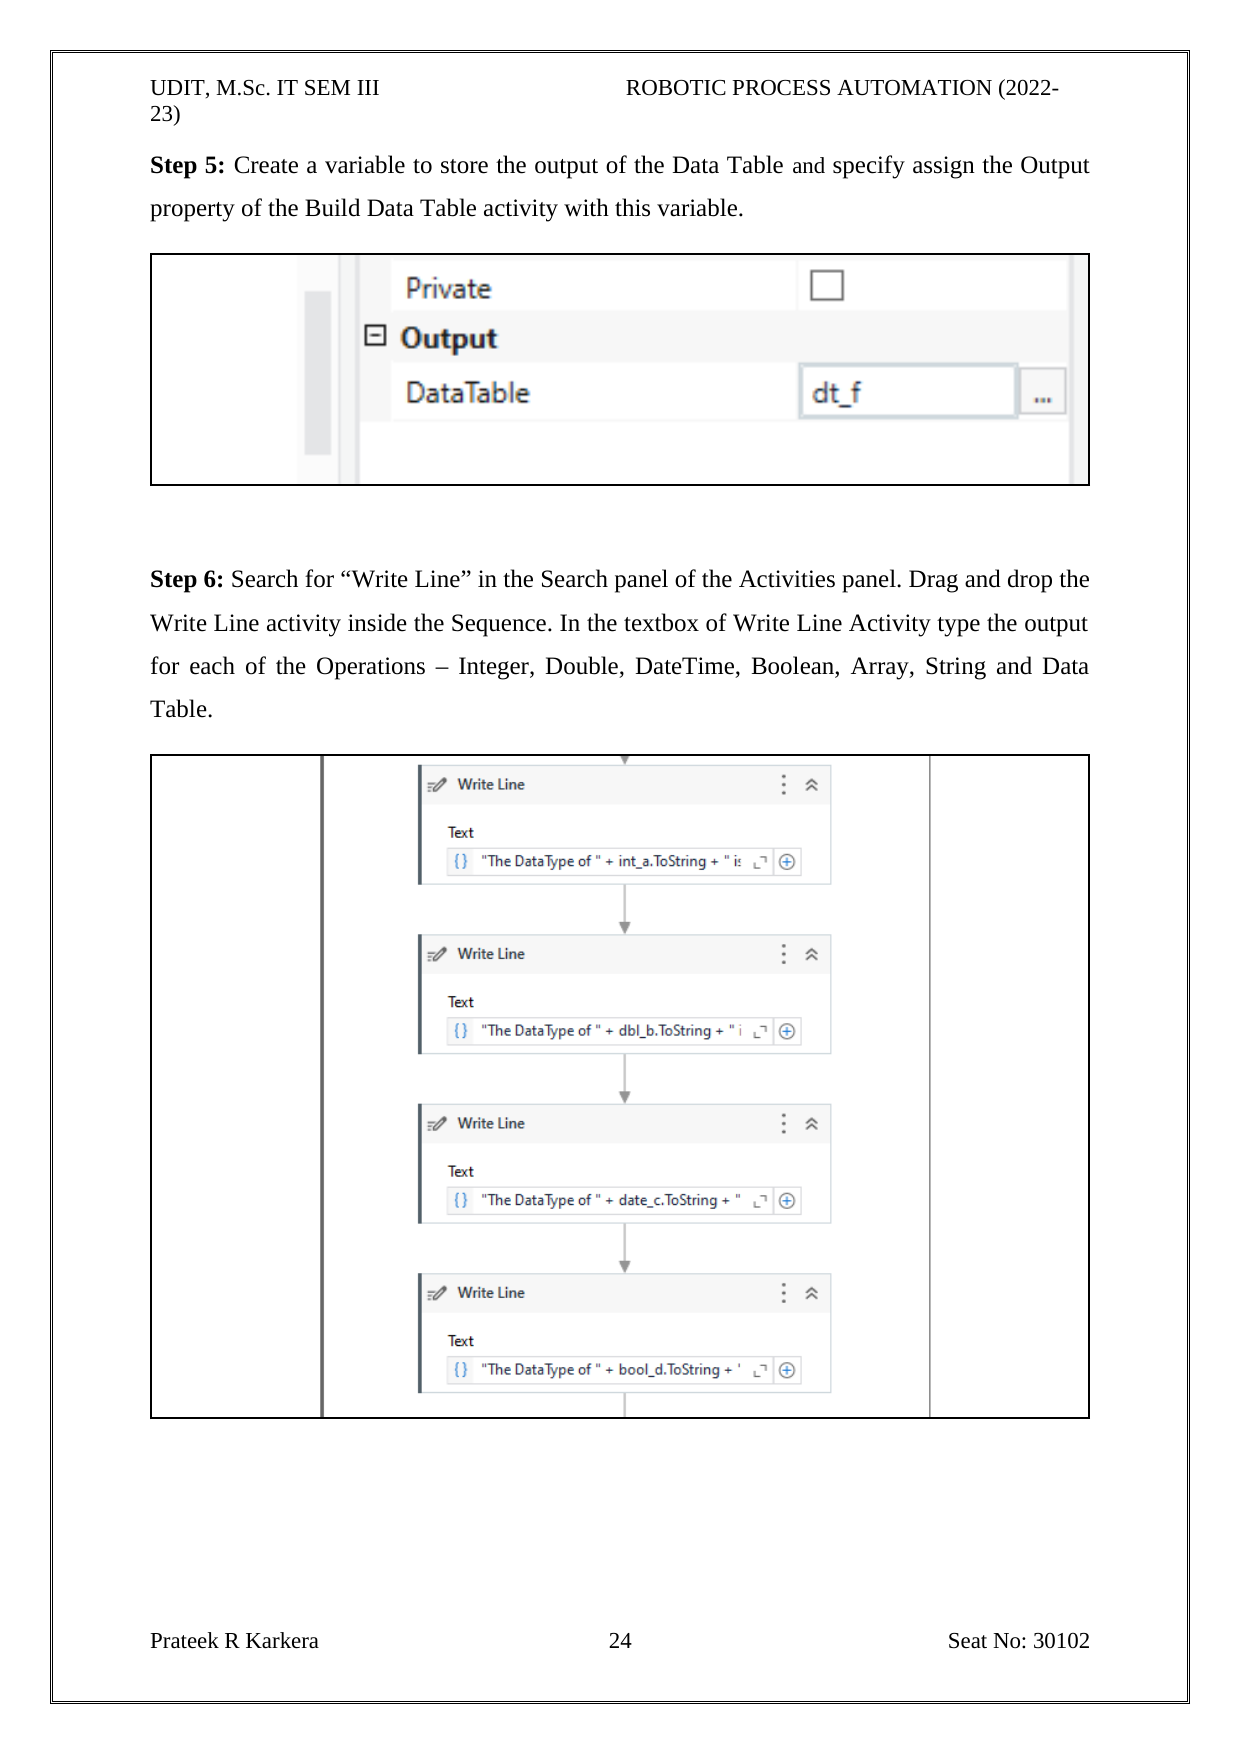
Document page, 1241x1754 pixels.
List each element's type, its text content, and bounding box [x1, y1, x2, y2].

text Step 5: Create a variable to store the output of the Data Table and specify assign the Output property of the Build Data Table activity with this variable. [150, 150, 1090, 222]
picture [152, 255, 1088, 484]
text Step 6: Search for “Write Line” in the Search panel of the Activities panel. Drag and drop the Write Line activity inside the Sequence. In the textbox of Write Line Activity type the output for each of the Operations – Integer, Double, DateTime, Boolean, Array, String and Data Table. [150, 564, 1090, 723]
picture [152, 756, 1088, 1417]
